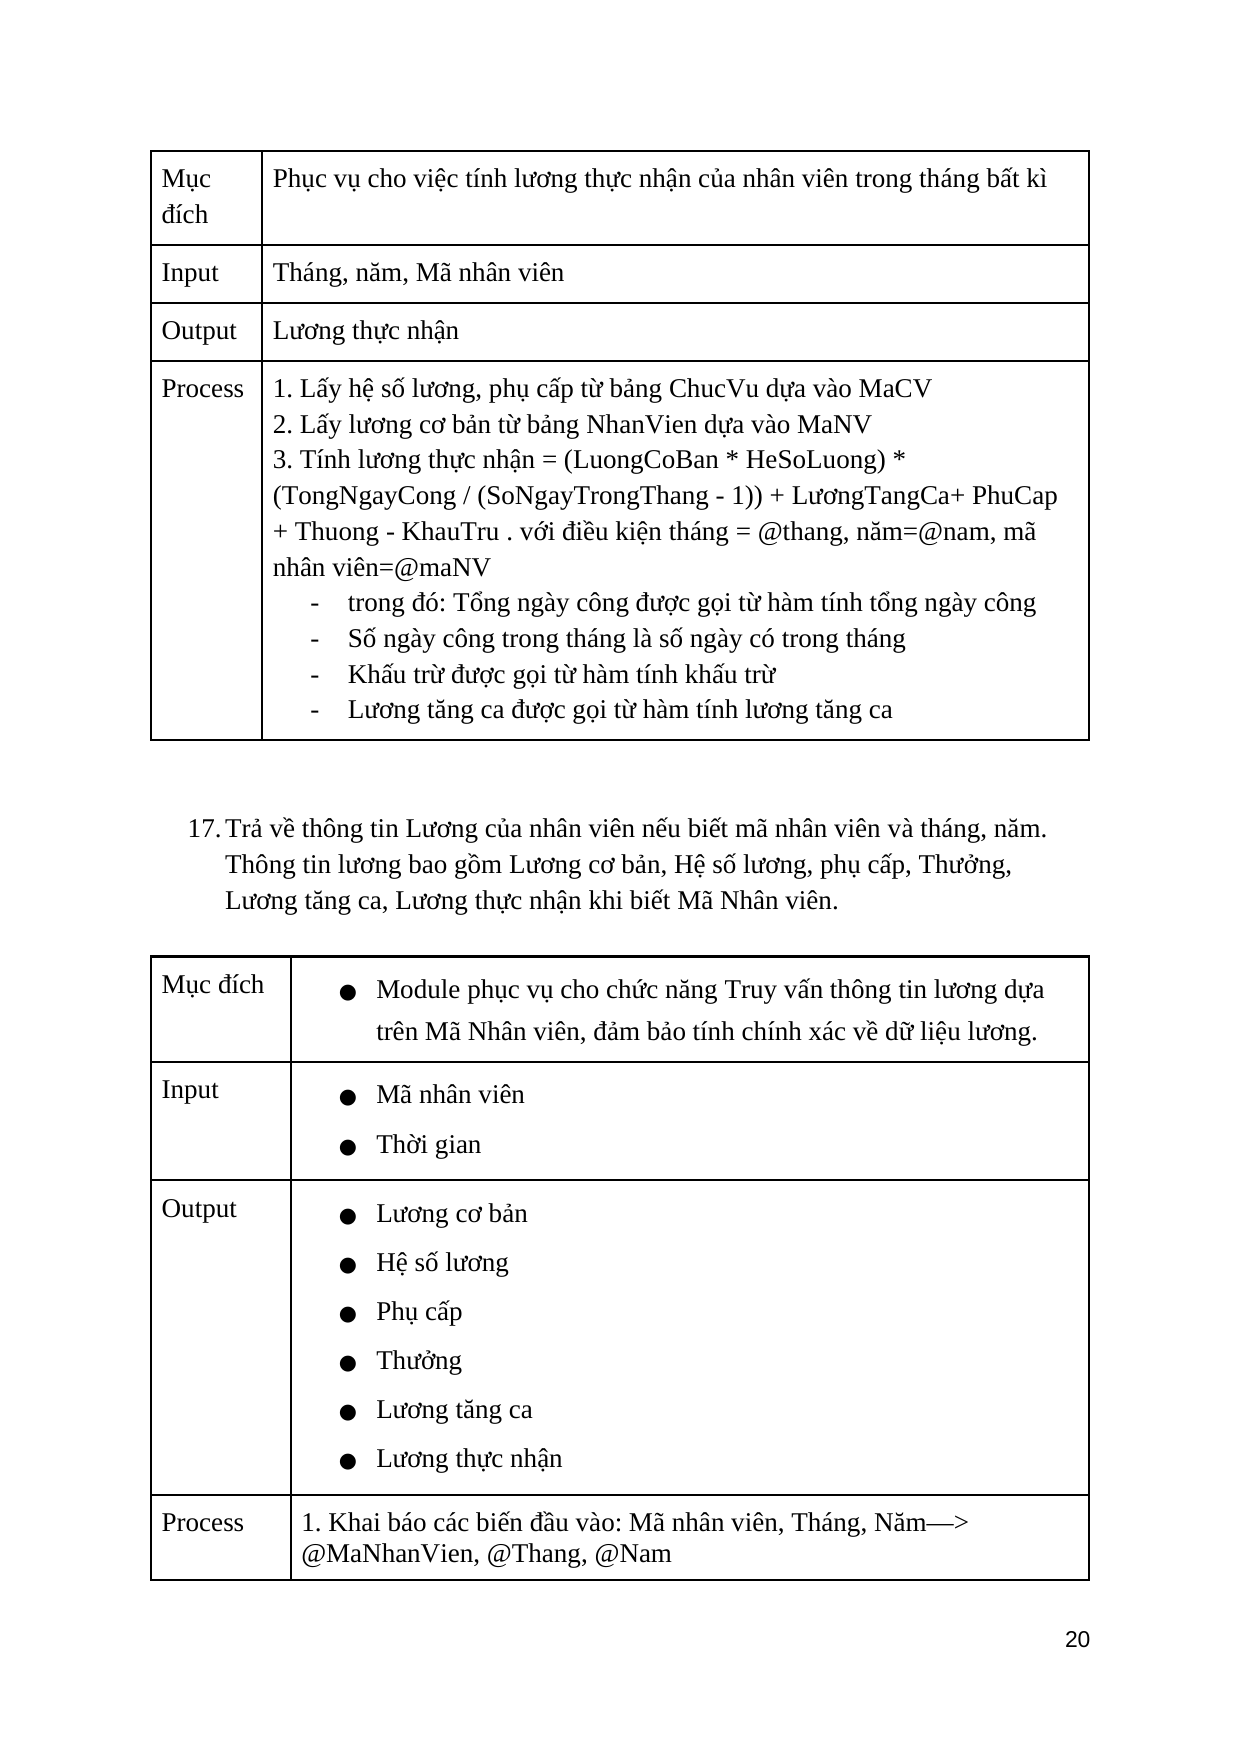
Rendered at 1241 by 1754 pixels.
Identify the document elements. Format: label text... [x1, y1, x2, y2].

table_cell 1. Lấy hệ số lương, phụ cấp từ bảng ChucVu dựa vào MaCV 2. Lấy lương cơ bản từ bảng NhanVien dựa vào MaNV 3. Tính lương thực nhận = (LuongCoBan * HeSoLuong) * (TongNgayCong / (SoNgayTrongThang - 1)) + LươngTangCa+ PhuCap + Thuong - KhauTru . với điều kiện tháng = @thang, năm=@nam, mã nhân viên=@maNV trong đó: Tổng ngày công được gọi từ hàm tính tổng ngày công Số ngày công trong tháng là số ngày có trong tháng Khấu trừ được gọi từ hàm tính khấu trừ Lương tăng ca được gọi từ hàm tính lương tăng ca [263, 362, 1088, 739]
table_cell Lương cơ bản Hệ số lương Phụ cấp Thưởng Lương tăng ca Lương thực nhận [292, 1181, 1088, 1494]
table_cell Lương thực nhận [263, 304, 1088, 359]
table_cell Process [152, 362, 261, 739]
table_cell Output [152, 1181, 290, 1494]
table_cell Mã nhân viên Thời gian [292, 1063, 1088, 1179]
list Trả về thông tin Lương của nhân viên nếu biết mã nhân viên và tháng, năm. Thông tin lương bao gồm Lương cơ bản, Hệ số lương, phụ cấp, Thưởng, Lương tăng ca, Lương thực nhận khi biết Mã Nhân viên. [187, 812, 1090, 915]
table_cell Tháng, năm, Mã nhân viên [263, 246, 1088, 302]
table_cell Input [152, 246, 261, 302]
table_header Phục vụ cho việc tính lương thực nhận của nhân viên trong tháng bất kì [263, 152, 1088, 244]
table_cell Process [152, 1496, 290, 1579]
table_header Module phục vụ cho chức năng Truy vấn thông tin lương dựa trên Mã Nhân viên, đảm bảo tính chính xác về dữ liệu lương. [292, 958, 1088, 1061]
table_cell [292, 1496, 1088, 1579]
table_header Mục đích [152, 152, 261, 244]
table_header Mục đích [152, 958, 290, 1061]
table_cell Input [152, 1063, 290, 1179]
table_cell Output [152, 304, 261, 359]
